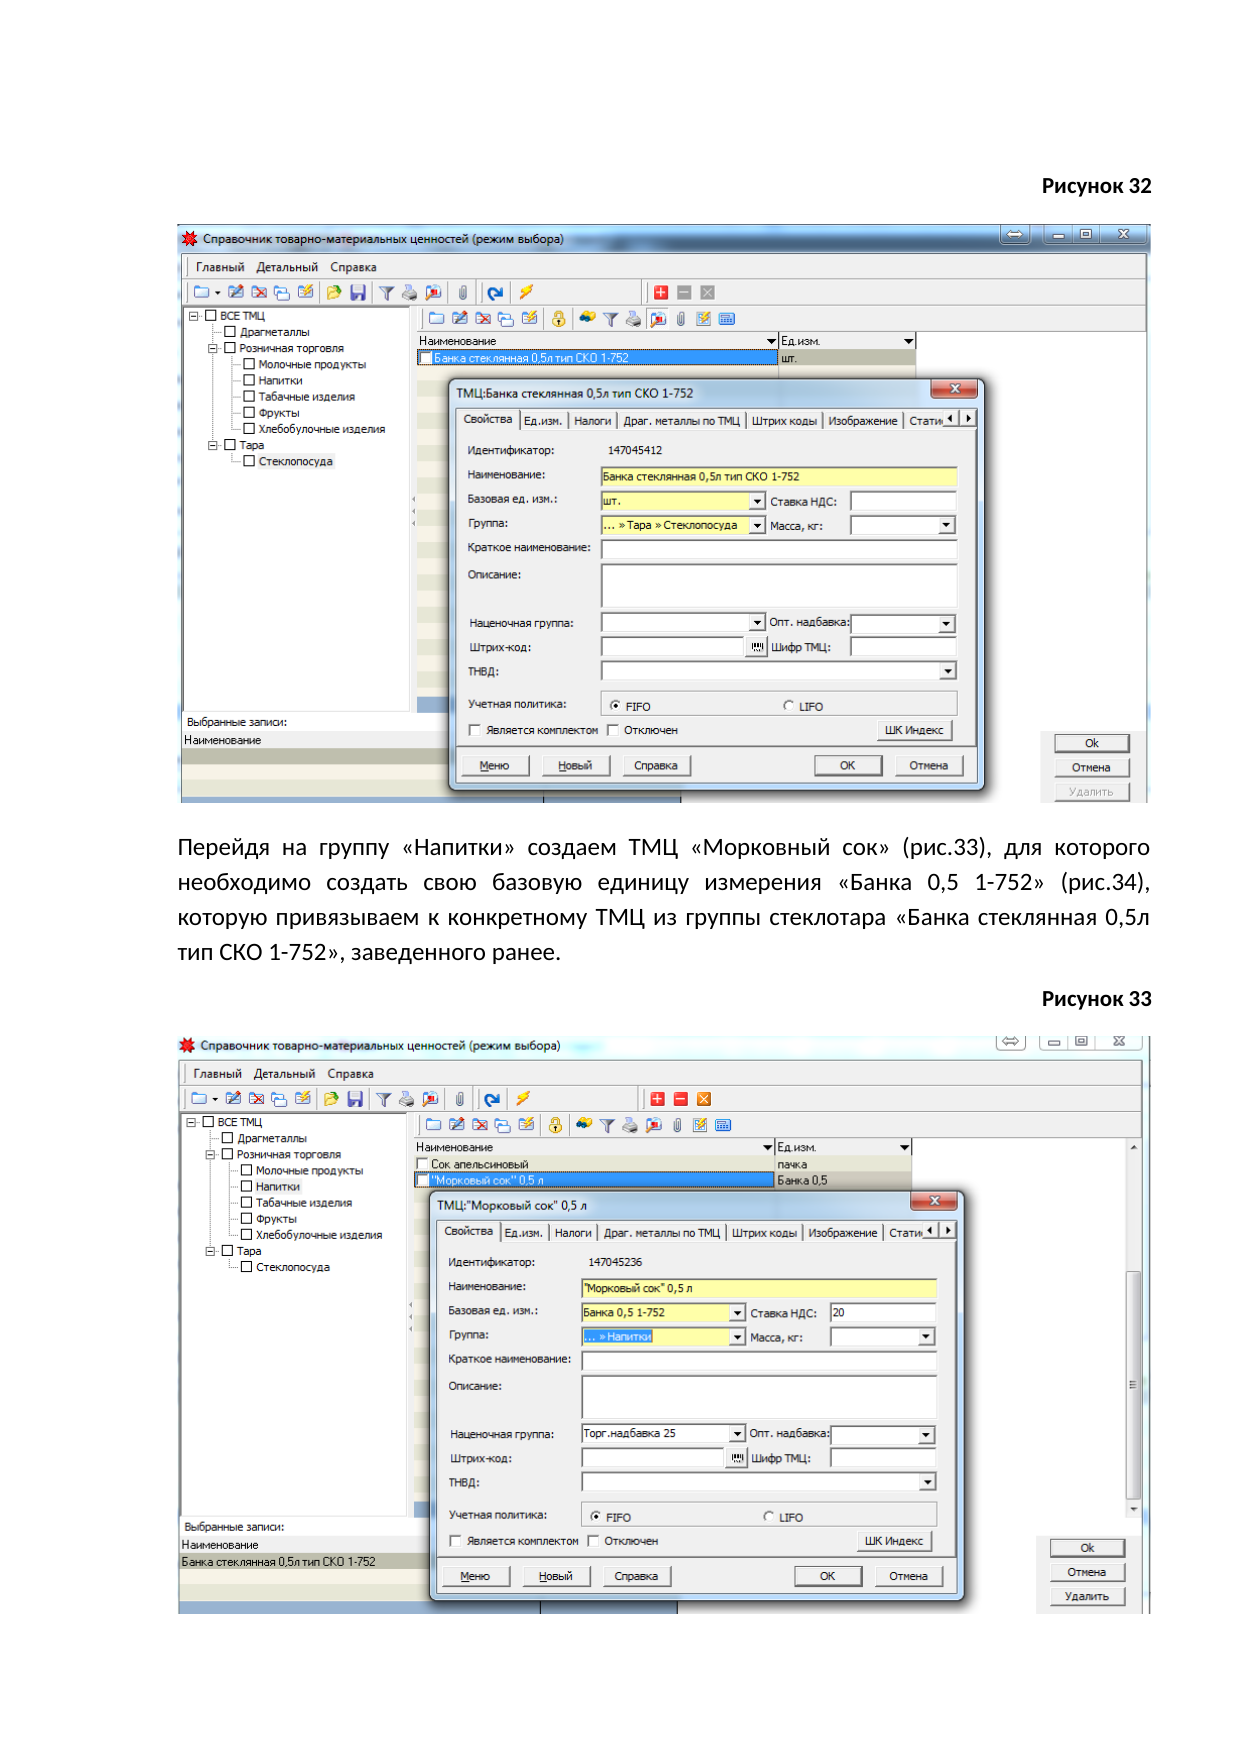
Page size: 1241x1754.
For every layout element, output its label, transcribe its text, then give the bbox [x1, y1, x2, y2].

text Рисунок 33 [177, 984, 1152, 1012]
text Рисунок 32 [177, 171, 1152, 199]
text Перейдя на группу «Напитки» создаем ТМЦ «Морковный сок» (рис.33), для которого необходимо создать свою базовую единицу измерения «Банка 0,5 1-752» (рис.34), которую привязываем к конкретному ТМЦ из группы стеклотара «Банка стеклянная 0,5л тип СКО 1-752», заведенного ранее. [177, 831, 1152, 967]
picture [177, 224, 1151, 803]
picture [177, 1036, 1151, 1614]
